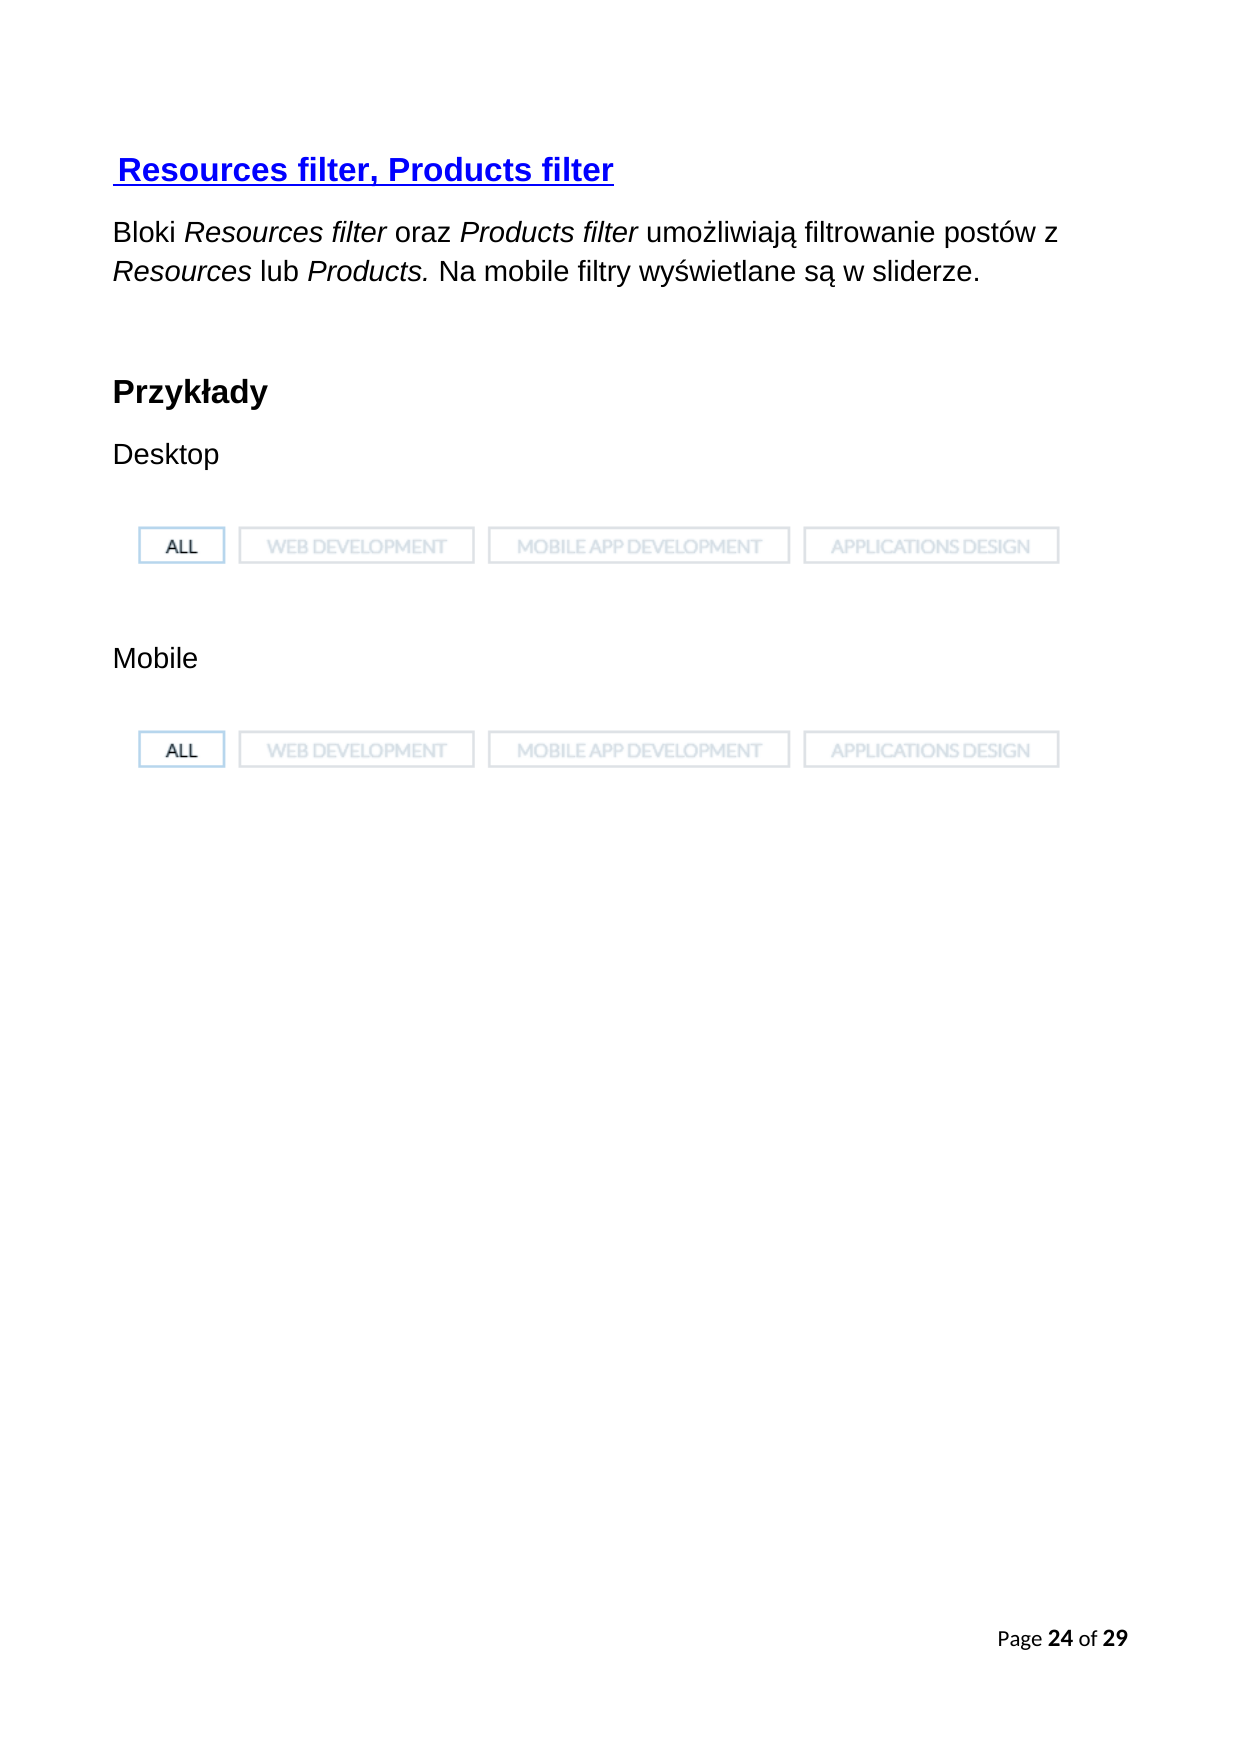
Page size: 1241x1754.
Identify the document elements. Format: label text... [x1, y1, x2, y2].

text Desktop [112, 437, 1128, 471]
text Przykłady [112, 372, 1128, 411]
picture [112, 496, 1127, 616]
picture [112, 700, 1127, 820]
text Resources filter, Products filter [112, 150, 1128, 188]
text Bloki Resources filter oraz Products filter umożliwiają filtrowanie postów z Resources lub Products. Na mobile filtry wyświetlane są w sliderze. [112, 215, 1128, 287]
text Mobile [112, 641, 1128, 674]
